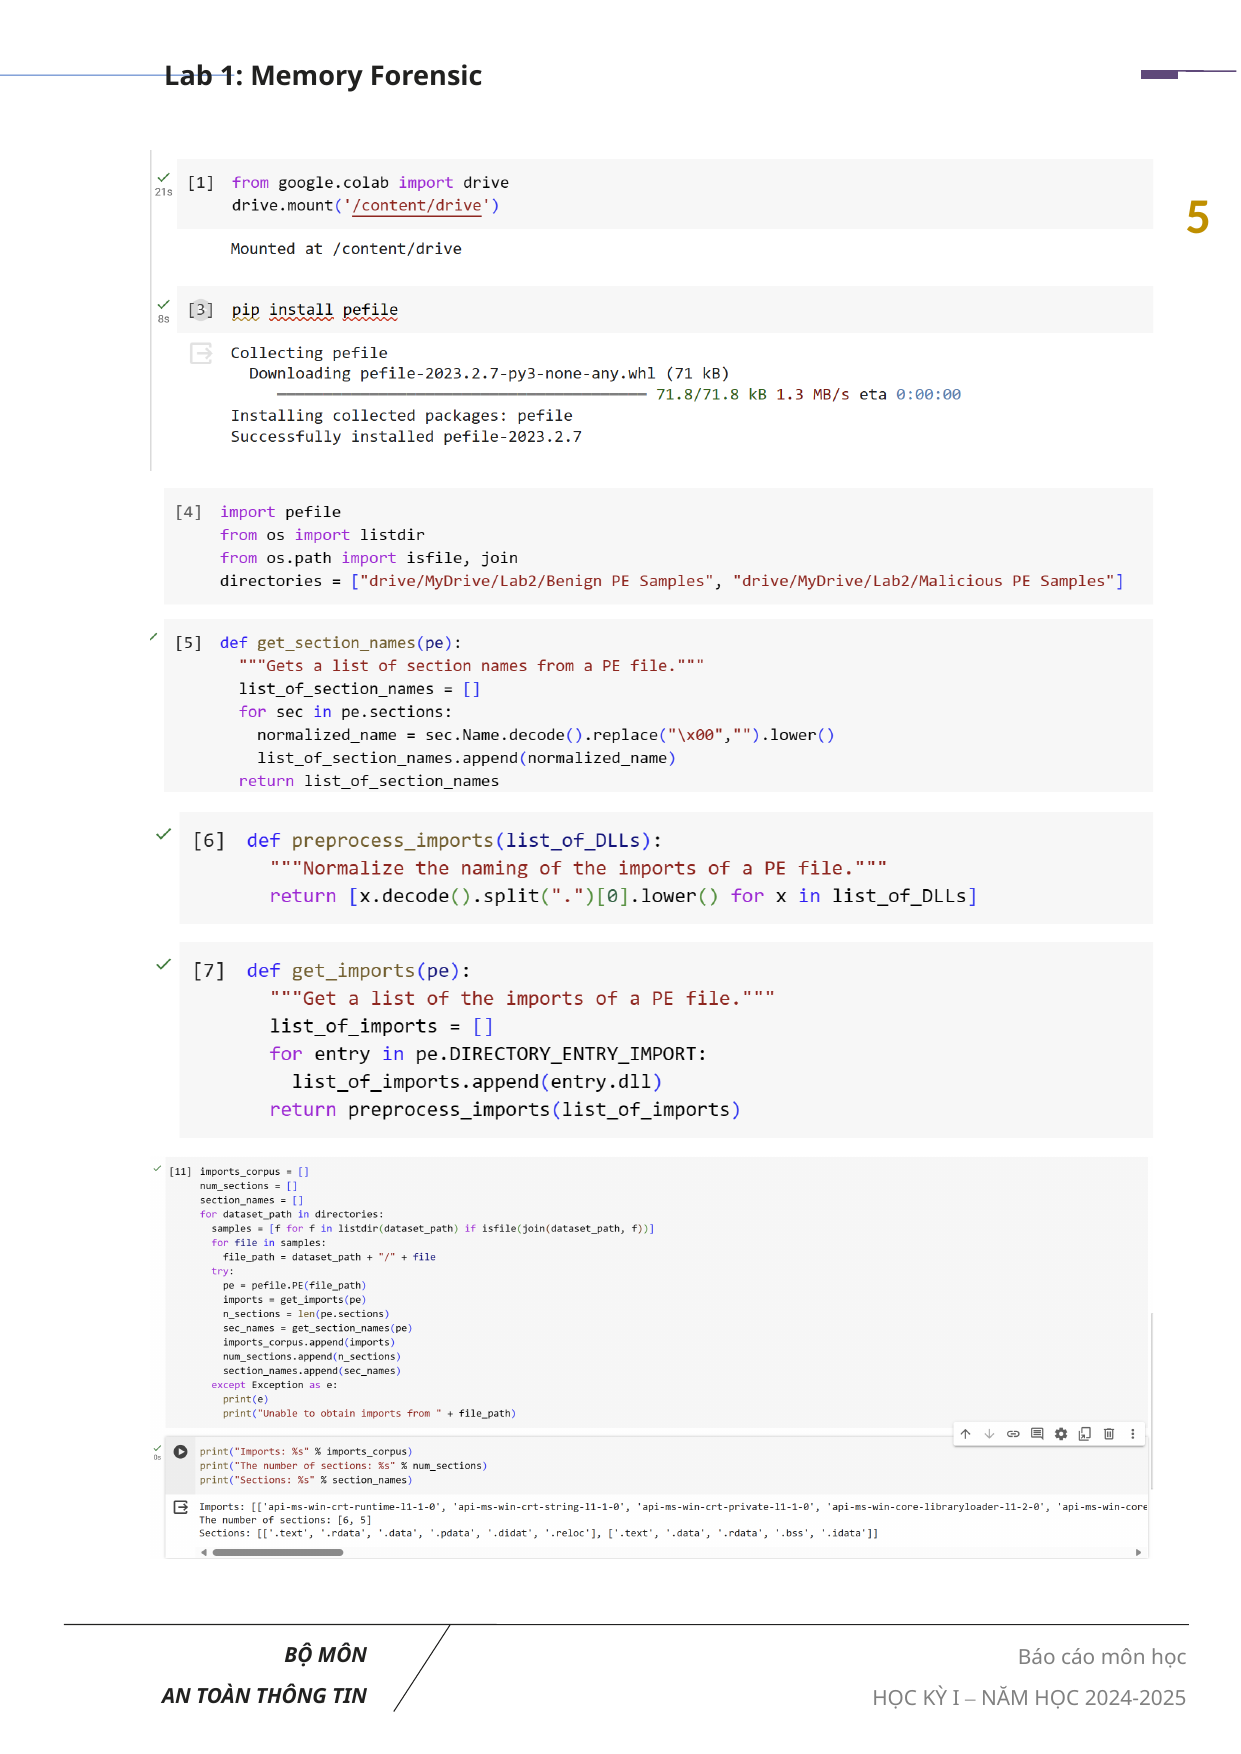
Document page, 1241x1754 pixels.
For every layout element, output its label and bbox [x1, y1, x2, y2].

picture [150, 1156, 1154, 1559]
picture [150, 150, 1154, 471]
picture [150, 483, 1154, 792]
picture [150, 804, 1154, 1144]
